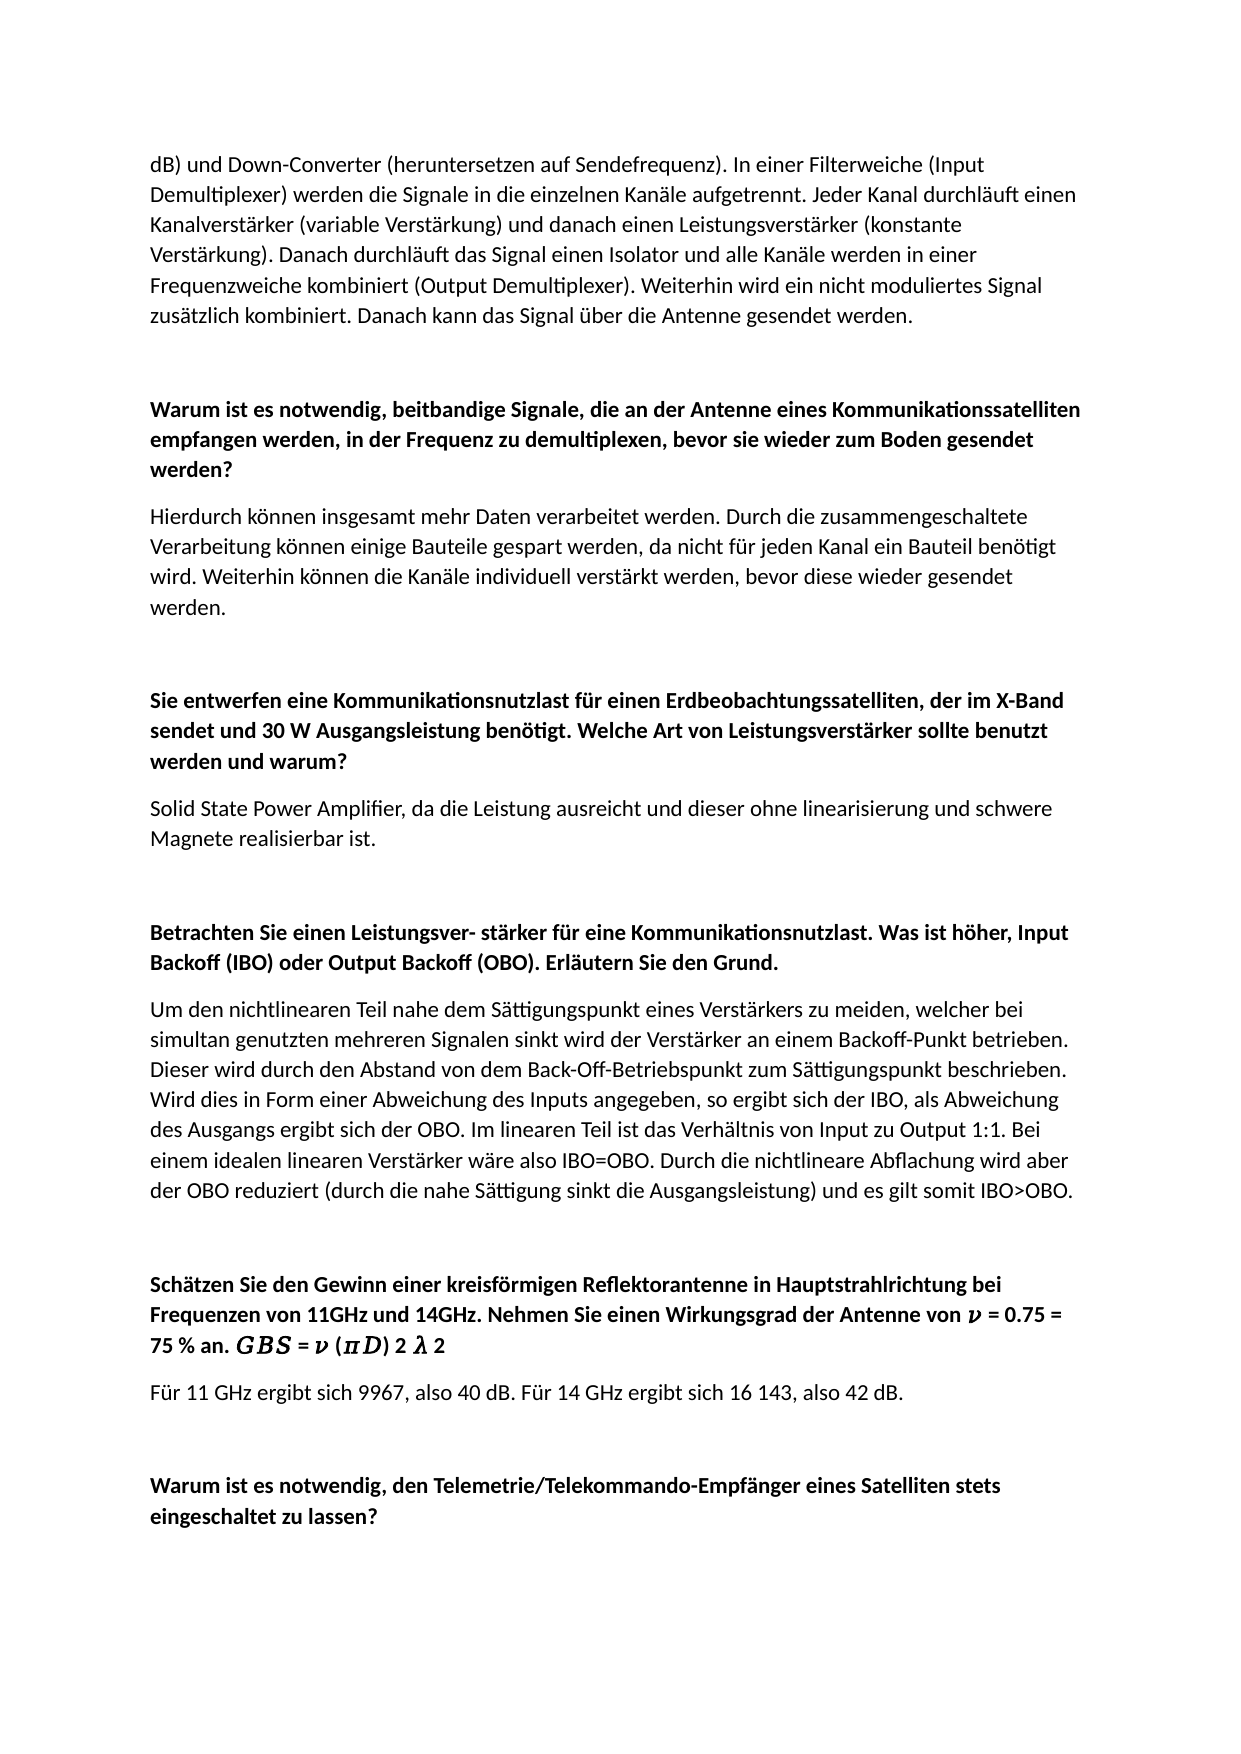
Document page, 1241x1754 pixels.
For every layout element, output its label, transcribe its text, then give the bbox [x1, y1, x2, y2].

text Um den nichtlinearen Teil nahe dem Sättigungspunkt eines Verstärkers zu meiden, welcher bei simultan genutzten mehreren Signalen sinkt wird der Verstärker an einem Backoff-Punkt betrieben. Dieser wird durch den Abstand von dem Back-Off-Betriebspunkt zum Sättigungspunkt beschrieben. Wird dies in Form einer Abweichung des Inputs angegeben, so ergibt sich der IBO, als Abweichung des Ausgangs ergibt sich der OBO. Im linearen Teil ist das Verhältnis von Input zu Output 1:1. Bei einem idealen linearen Verstärker wäre also IBO=OBO. Durch die nichtlineare Abflachung wird aber der OBO reduziert (durch die nahe Sättigung sinkt die Ausgangsleistung) und es gilt somit IBO>OBO. [150, 995, 1090, 1204]
text Betrachten Sie einen Leistungsver- stärker für eine Kommunikationsnutzlast. Was ist höher, Input Backoff (IBO) oder Output Backoff (OBO). Erläutern Sie den Grund. [150, 918, 1090, 976]
text Solid State Power Amplifier, da die Leistung ausreicht und dieser ohne linearisierung und schwere Magnete realisierbar ist. [150, 794, 1090, 852]
text Warum ist es notwendig, den Telemetrie/Telekommando-Empfänger eines Satelliten stets eingeschaltet zu lassen? [150, 1472, 1090, 1530]
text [150, 150, 1090, 329]
text Für 11 GHz ergibt sich 9967, also 40 dB. Für 14 GHz ergibt sich 16 143, also 42 dB. [150, 1378, 1090, 1406]
text Sie entwerfen eine Kommunikationsnutzlast für einen Erdbeobachtungssatelliten, der im X-Band sendet und 30 W Ausgangsleistung benötigt. Welche Art von Leistungsverstärker sollte benutzt werden und warum? [150, 686, 1090, 775]
text Schätzen Sie den Gewinn einer kreisförmigen Reflektorantenne in Hauptstrahlrichtung bei Frequenzen von 11GHz und 14GHz. Nehmen Sie einen Wirkungsgrad der Antenne von 𝜈 = 0.75 = 75 % an. 𝐺𝐵𝑆 = 𝜈 (𝜋𝐷) 2 𝜆 2 [150, 1270, 1090, 1359]
text Warum ist es notwendig, beitbandige Signale, die an der Antenne eines Kommunikationssatelliten empfangen werden, in der Frequenz zu demultiplexen, bevor sie wieder zum Boden gesendet werden? [150, 395, 1090, 483]
text Hierdurch können insgesamt mehr Daten verarbeitet werden. Durch die zusammengeschaltete Verarbeitung können einige Bauteile gespart werden, da nicht für jeden Kanal ein Bauteil benötigt wird. Weiterhin können die Kanäle individuell verstärkt werden, bevor diese wieder gesendet werden. [150, 502, 1090, 621]
